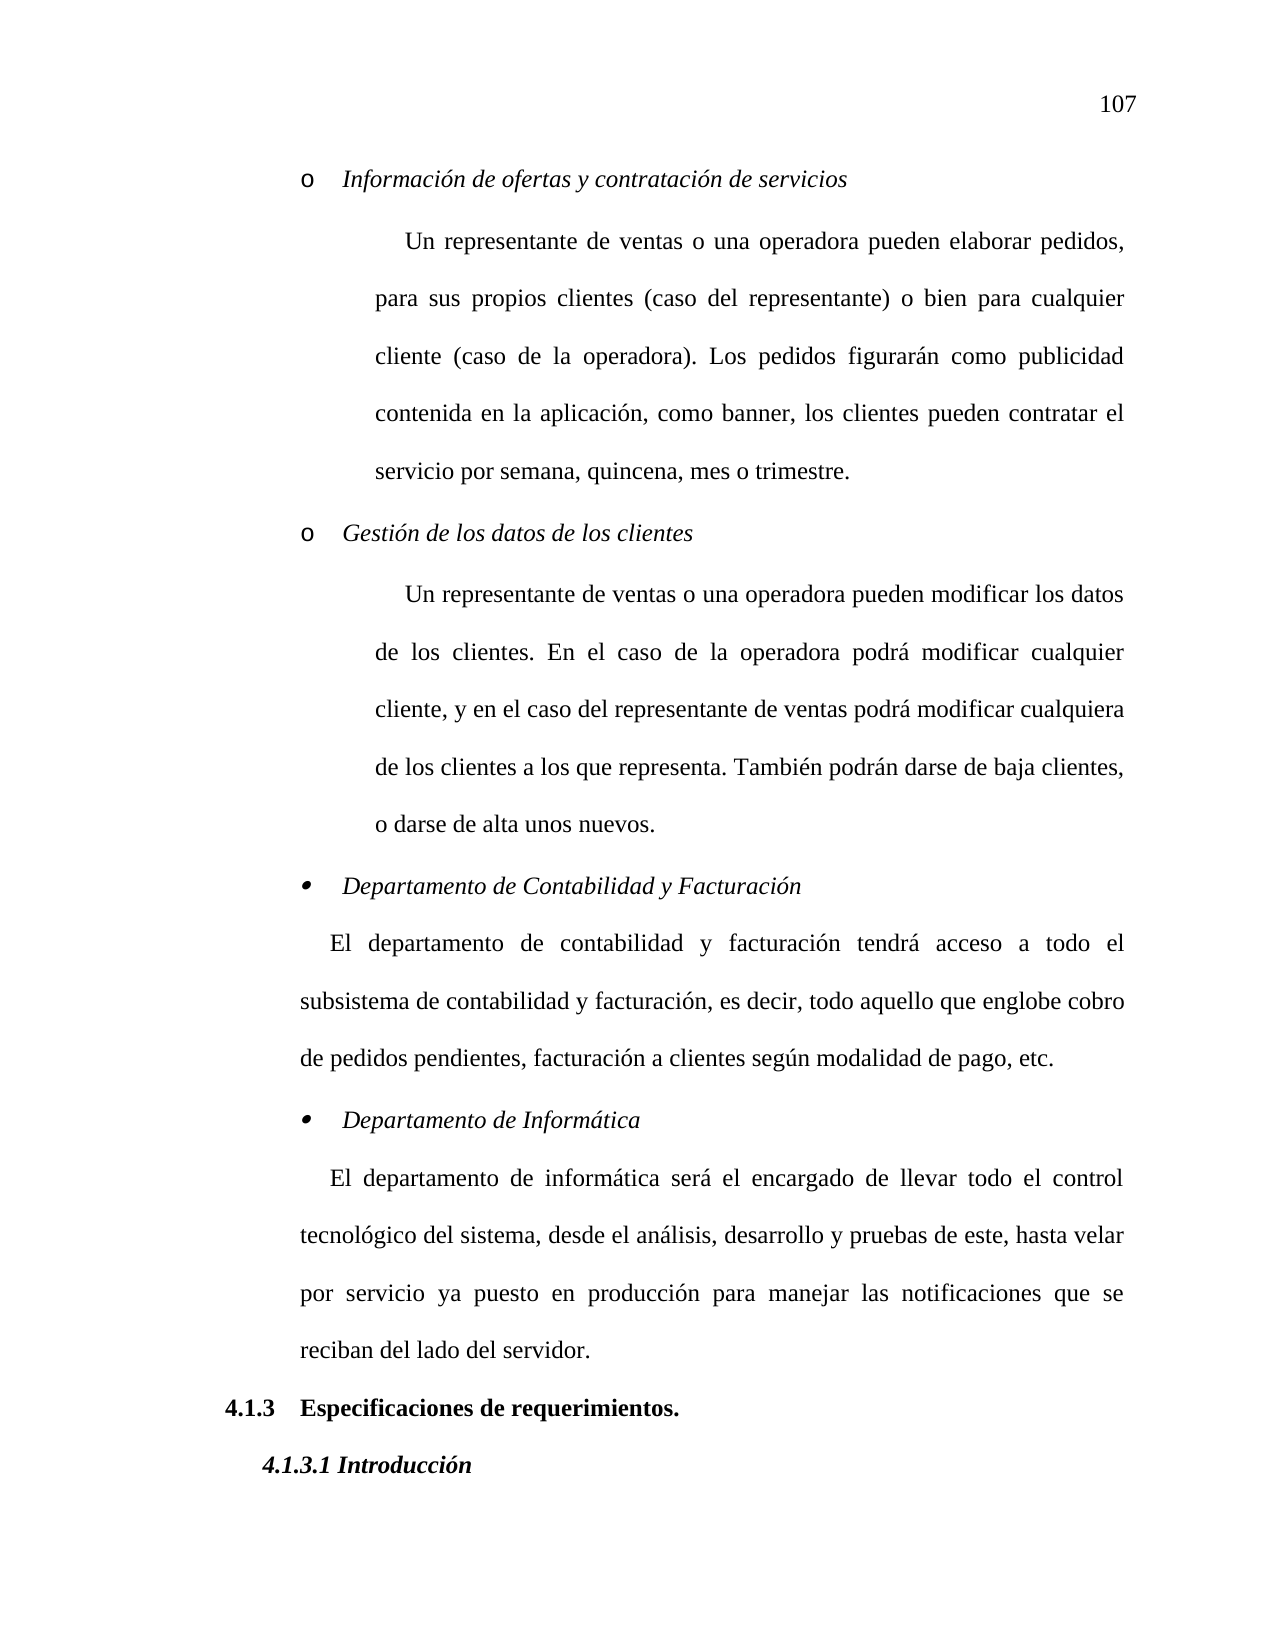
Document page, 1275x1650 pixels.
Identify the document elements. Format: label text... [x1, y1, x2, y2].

text Departamento de Informática [300, 1105, 1125, 1134]
text El departamento de contabilidad y facturación tendrá acceso a todo el subsistema de contabilidad y facturación, es decir, todo aquello que englobe cobro de pedidos pendientes, facturación a clientes según modalidad de pago, etc. [300, 928, 1125, 1072]
text Gestión de los datos de los clientes [300, 518, 1125, 548]
text Información de ofertas y contratación de servicios [300, 164, 1125, 195]
text Un representante de ventas o una operadora pueden elaborar pedidos, para sus propios clientes (caso del representante) o bien para cualquier cliente (caso de la operadora). Los pedidos figurarán como publicidad contenida en la aplicación, como banner, los clientes pueden contratar el servicio por semana, quincena, mes o trimestre. [375, 226, 1125, 485]
subtitle Especificaciones de requerimientos. [225, 1393, 1125, 1421]
text El departamento de informática será el encargado de llevar todo el control tecnológico del sistema, desde el análisis, desarrollo y pruebas de este, hasta velar por servicio ya puesto en producción para manejar las notificaciones que se reciban del lado del servidor. [300, 1163, 1125, 1364]
text Departamento de Contabilidad y Facturación [300, 871, 1125, 900]
subtitle Introducción [262, 1450, 1125, 1479]
text Un representante de ventas o una operadora pueden modificar los datos de los clientes. En el caso de la operadora podrá modificar cualquier cliente, y en el caso del representante de ventas podrá modificar cualquiera de los clientes a los que representa. También podrán darse de baja clientes, o darse de alta unos nuevos. [375, 579, 1125, 838]
